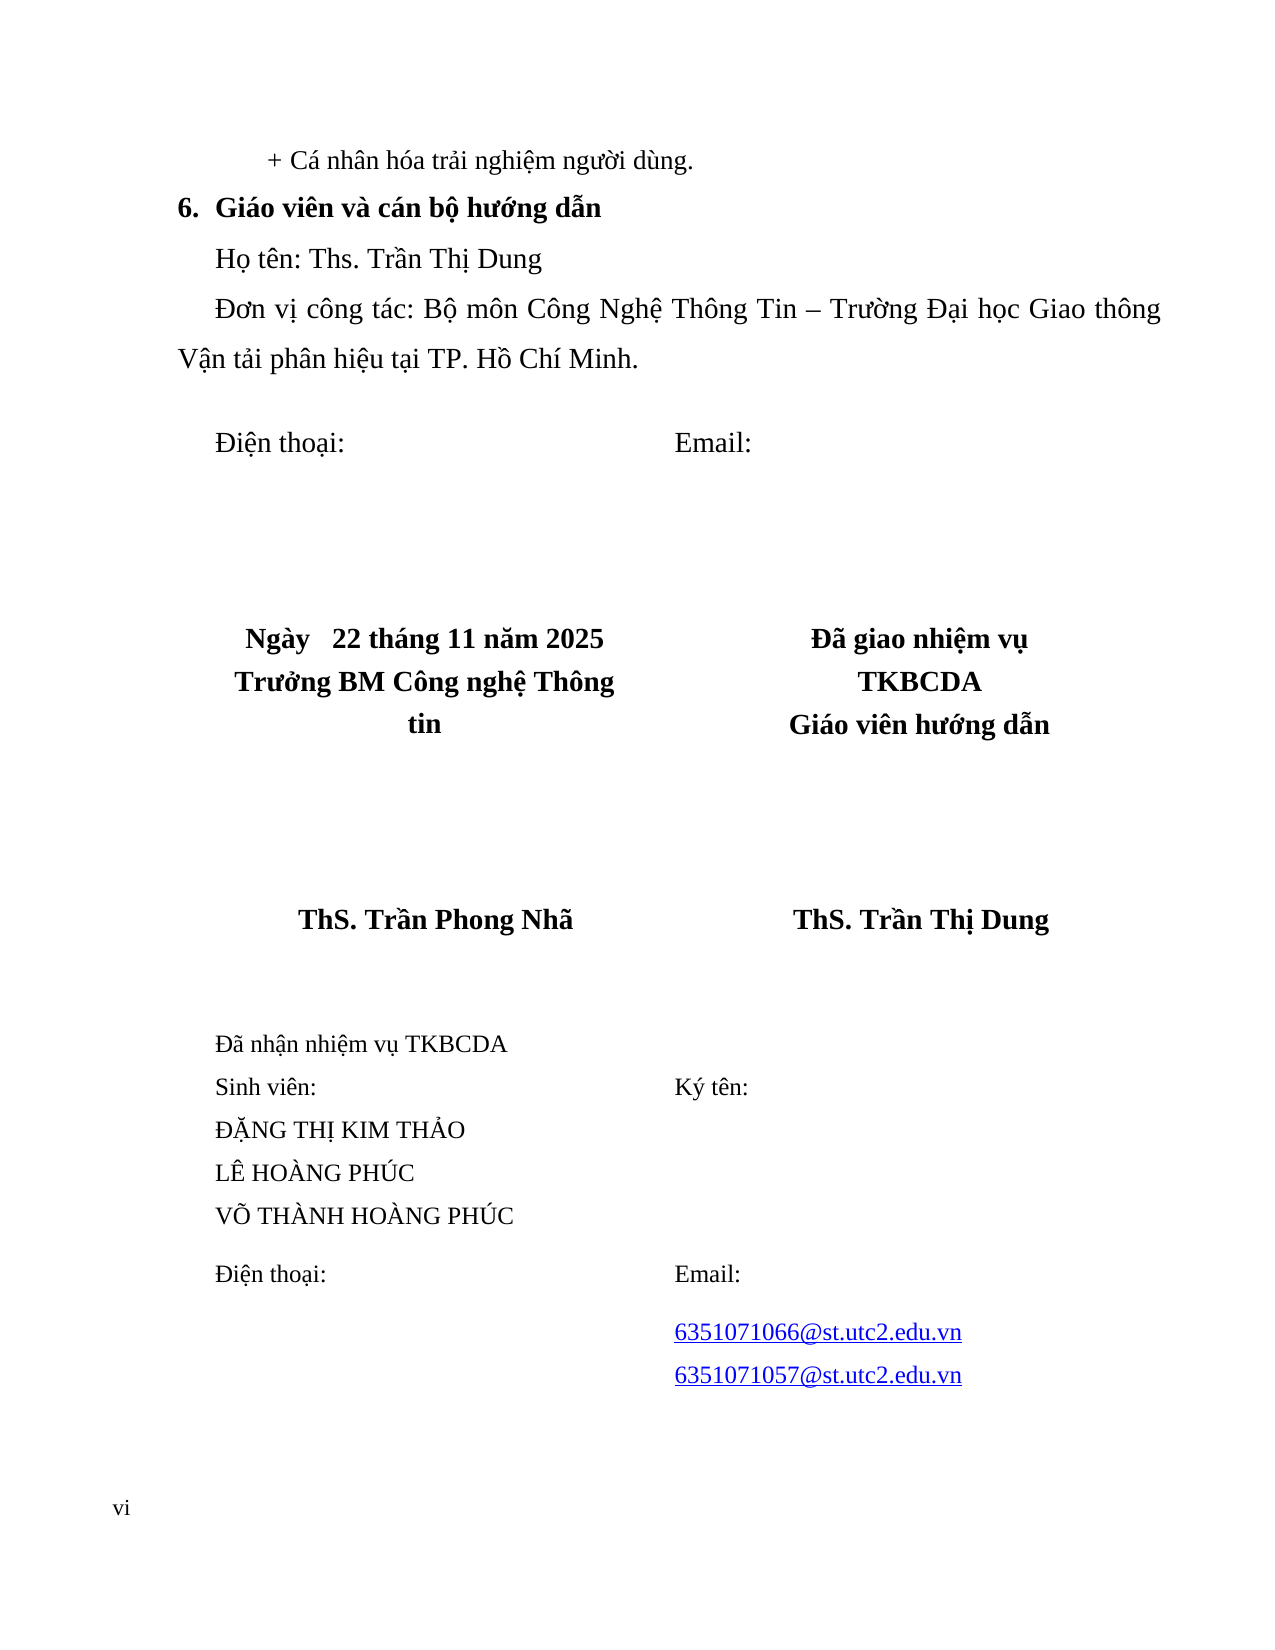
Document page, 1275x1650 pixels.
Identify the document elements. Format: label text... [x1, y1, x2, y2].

text Sinh viên: Ký tên: [215, 1072, 1162, 1101]
table_header ThS. Trần Thị Dung [672, 902, 1062, 941]
table_header ThS. Trần Phong Nhã [281, 902, 672, 941]
text Đã nhận nhiệm vụ TKBCDA [215, 1029, 1162, 1058]
table_header Ngày 22 tháng 11 năm 2025 Trưởng BM Công nghệ Thông tin [208, 621, 689, 748]
text Điện thoại: Email: [215, 425, 1162, 458]
text Điện thoại: Email: [215, 1259, 1162, 1288]
text VÕ THÀNH HOÀNG PHÚC [215, 1201, 1162, 1230]
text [674, 1317, 1028, 1388]
text Họ tên: Ths. Trần Thị Dung [215, 241, 1162, 274]
text LÊ HOÀNG PHÚC [215, 1158, 538, 1187]
table_header Đã giao nhiệm vụ TKBCDA Giáo viên hướng dẫn [689, 621, 1102, 748]
text ĐẶNG THỊ KIM THẢO [215, 1115, 538, 1144]
list Giáo viên và cán bộ hướng dẫn [177, 190, 1162, 224]
text Đơn vị công tác: Bộ môn Công Nghệ Thông Tin – Trường Đại học Giao thông Vận tải phân hiệu tại TP. Hồ Chí Minh. [177, 291, 1162, 375]
list Cá nhân hóa trải nghiệm người dùng. [267, 144, 1157, 175]
